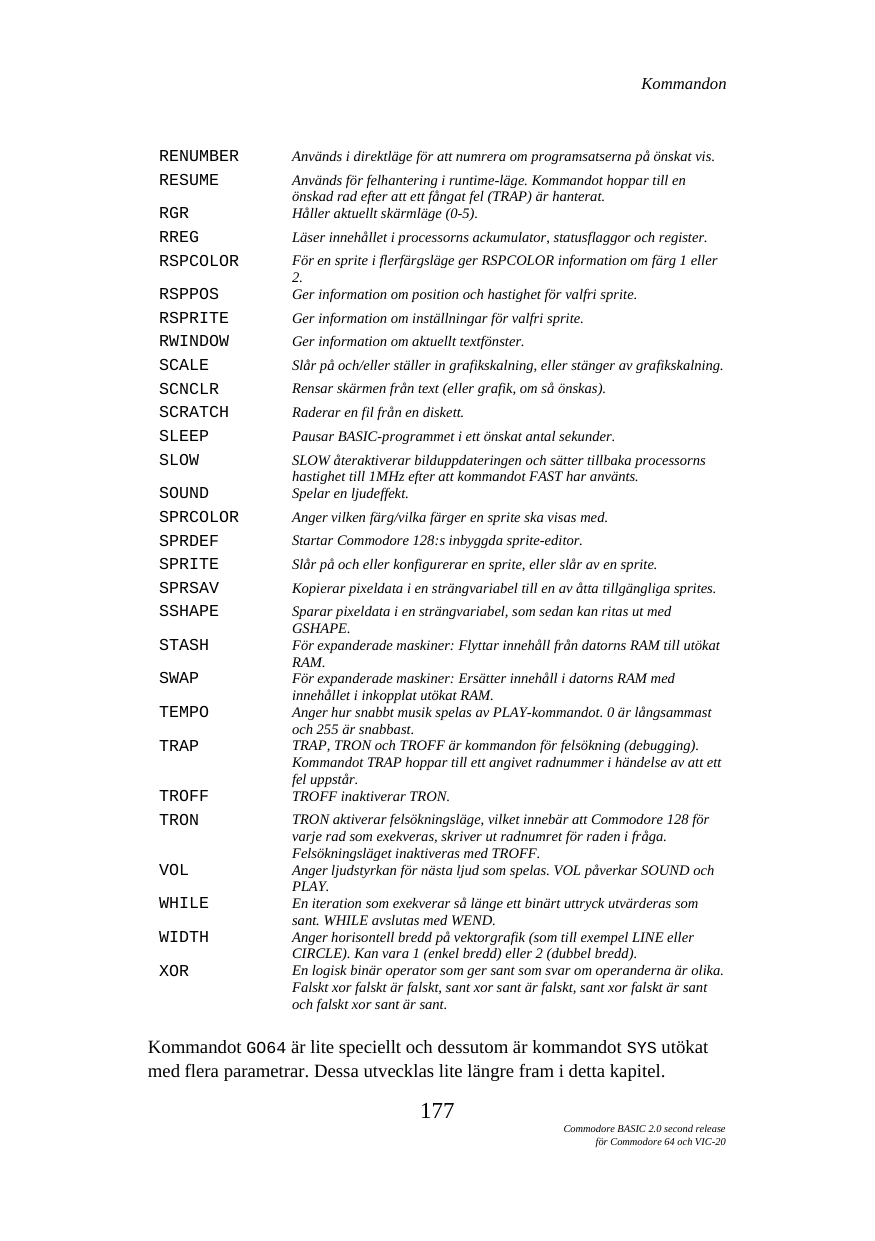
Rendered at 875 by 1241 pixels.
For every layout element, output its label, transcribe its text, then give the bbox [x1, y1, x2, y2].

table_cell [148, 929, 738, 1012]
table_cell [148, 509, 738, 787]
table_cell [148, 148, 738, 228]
text Kommandot GO64 är lite speciellt och dessutom är kommandot SYS utökat med flera parametrar. Dessa utvecklas lite längre fram i detta kapitel. [148, 1012, 726, 1081]
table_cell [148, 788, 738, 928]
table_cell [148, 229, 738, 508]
